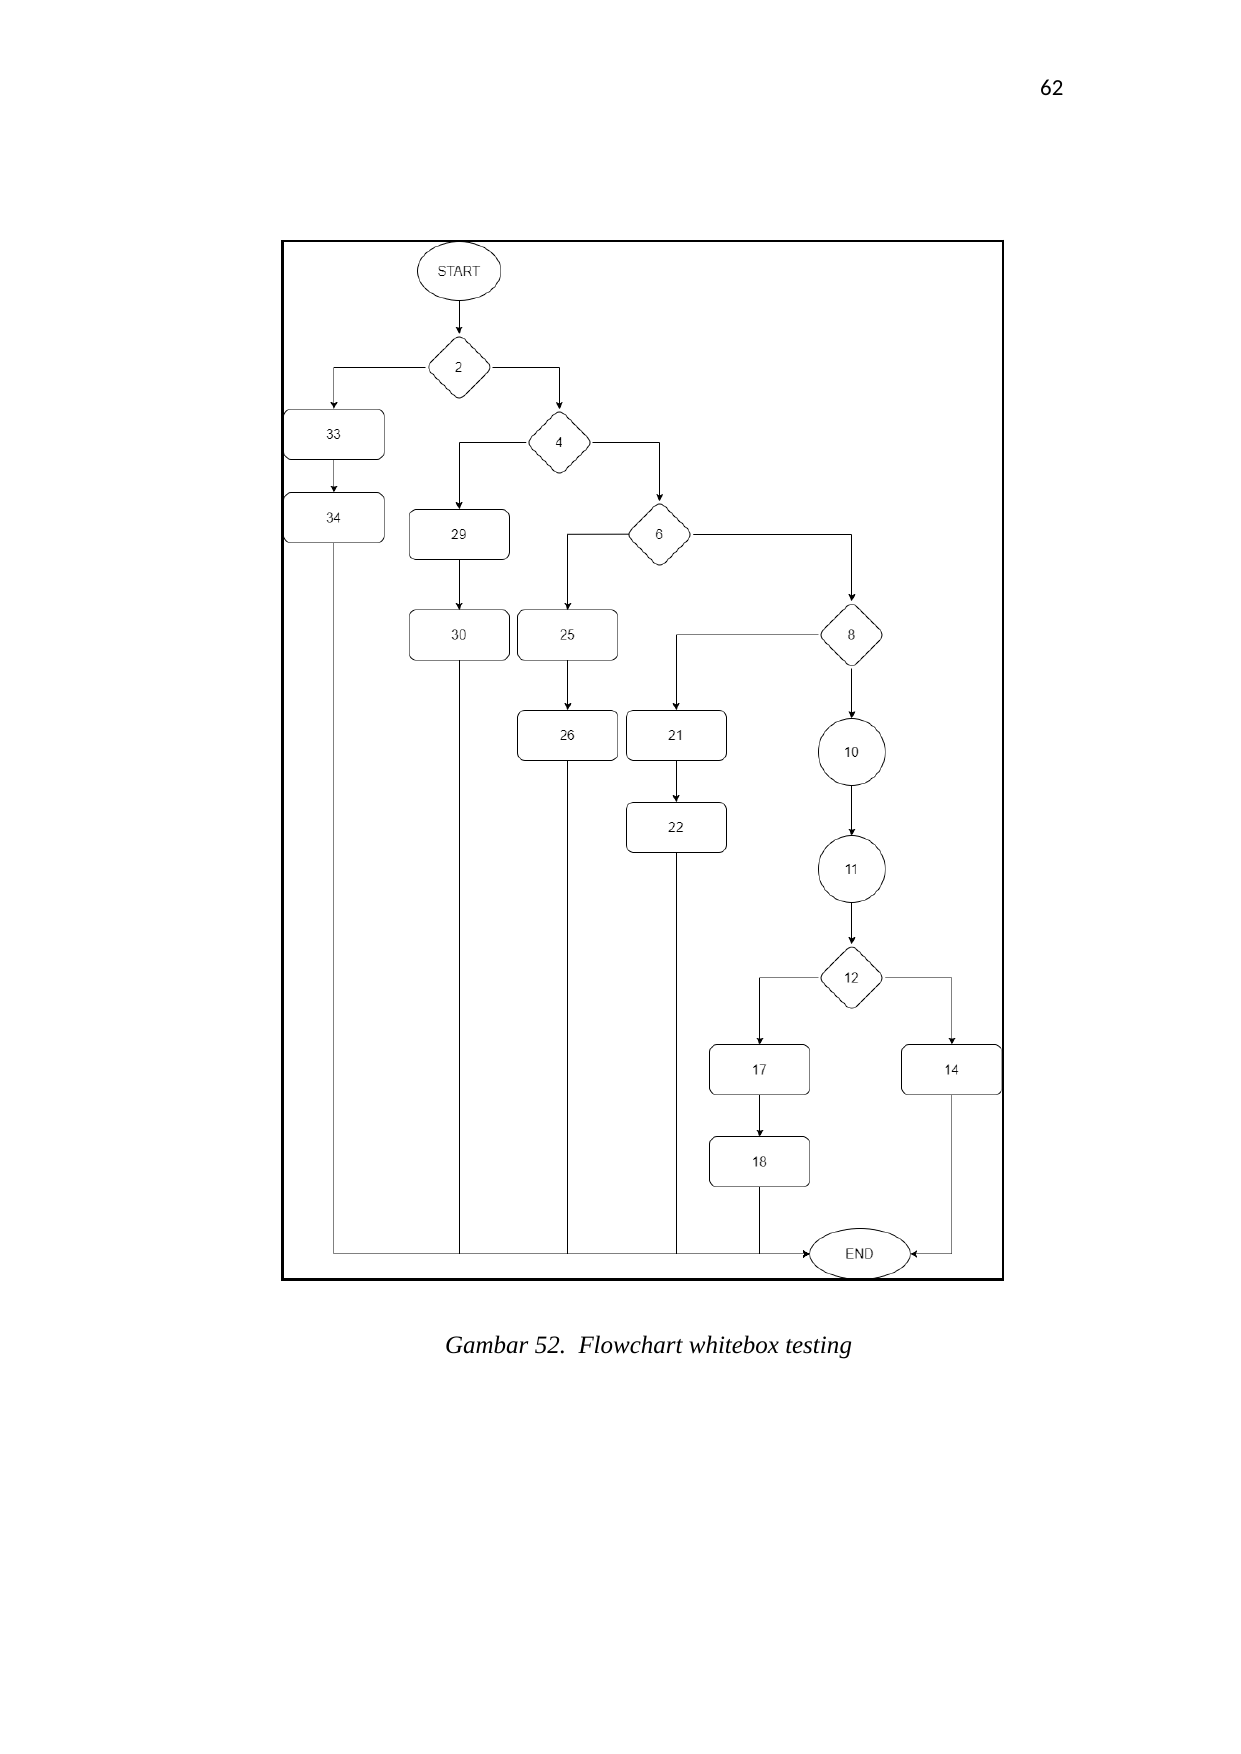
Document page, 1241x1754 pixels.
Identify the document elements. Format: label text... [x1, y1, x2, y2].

picture [284, 242, 1002, 1278]
text Gambar 52. Flowchart whitebox testing [236, 1331, 1063, 1359]
